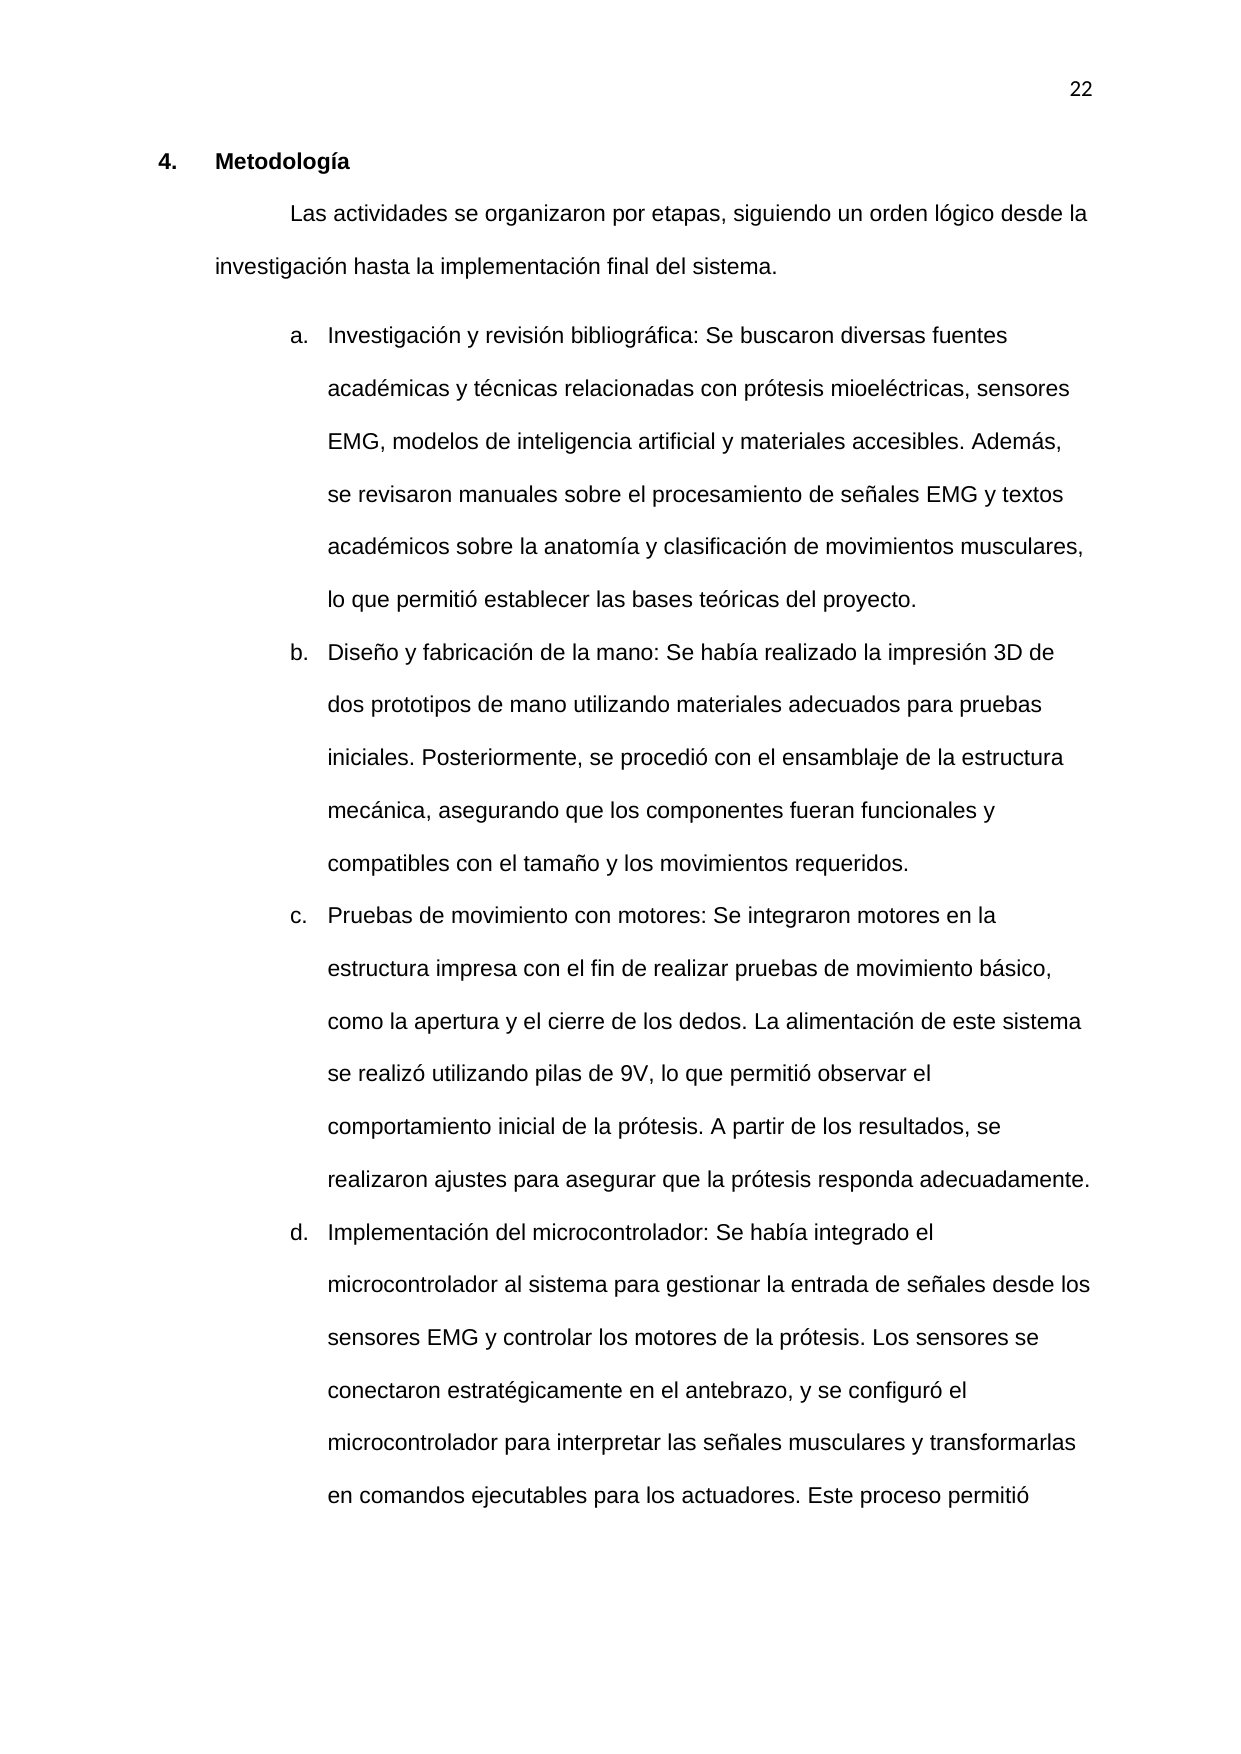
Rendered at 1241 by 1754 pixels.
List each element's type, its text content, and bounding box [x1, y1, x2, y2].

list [290, 1218, 1092, 1508]
list Investigación y revisión bibliográfica: Se buscaron diversas fuentes académicas y técnicas relacionadas con prótesis mioeléctricas, sensores EMG, modelos de inteligencia artificial y materiales accesibles. Además, se revisaron manuales sobre el procesamiento de señales EMG y textos académicos sobre la anatomía y clasificación de movimientos musculares, lo que permitió establecer las bases teóricas del proyecto. [290, 322, 1092, 612]
subtitle Metodología [177, 148, 1092, 174]
list Diseño y fabricación de la mano: Se había realizado la impresión 3D de dos prototipos de mano utilizando materiales adecuados para pruebas iniciales. Posteriormente, se procedió con el ensamblaje de la estructura mecánica, asegurando que los componentes fueran funcionales y compatibles con el tamaño y los movimientos requeridos. [290, 639, 1092, 876]
text Las actividades se organizaron por etapas, siguiendo un orden lógico desde la investigación hasta la implementación final del sistema. [215, 200, 1092, 279]
list Pruebas de movimiento con motores: Se integraron motores en la estructura impresa con el fin de realizar pruebas de movimiento básico, como la apertura y el cierre de los dedos. La alimentación de este sistema se realizó utilizando pilas de 9V, lo que permitió observar el comportamiento inicial de la prótesis. A partir de los resultados, se realizaron ajustes para asegurar que la prótesis responda adecuadamente. [290, 902, 1092, 1192]
